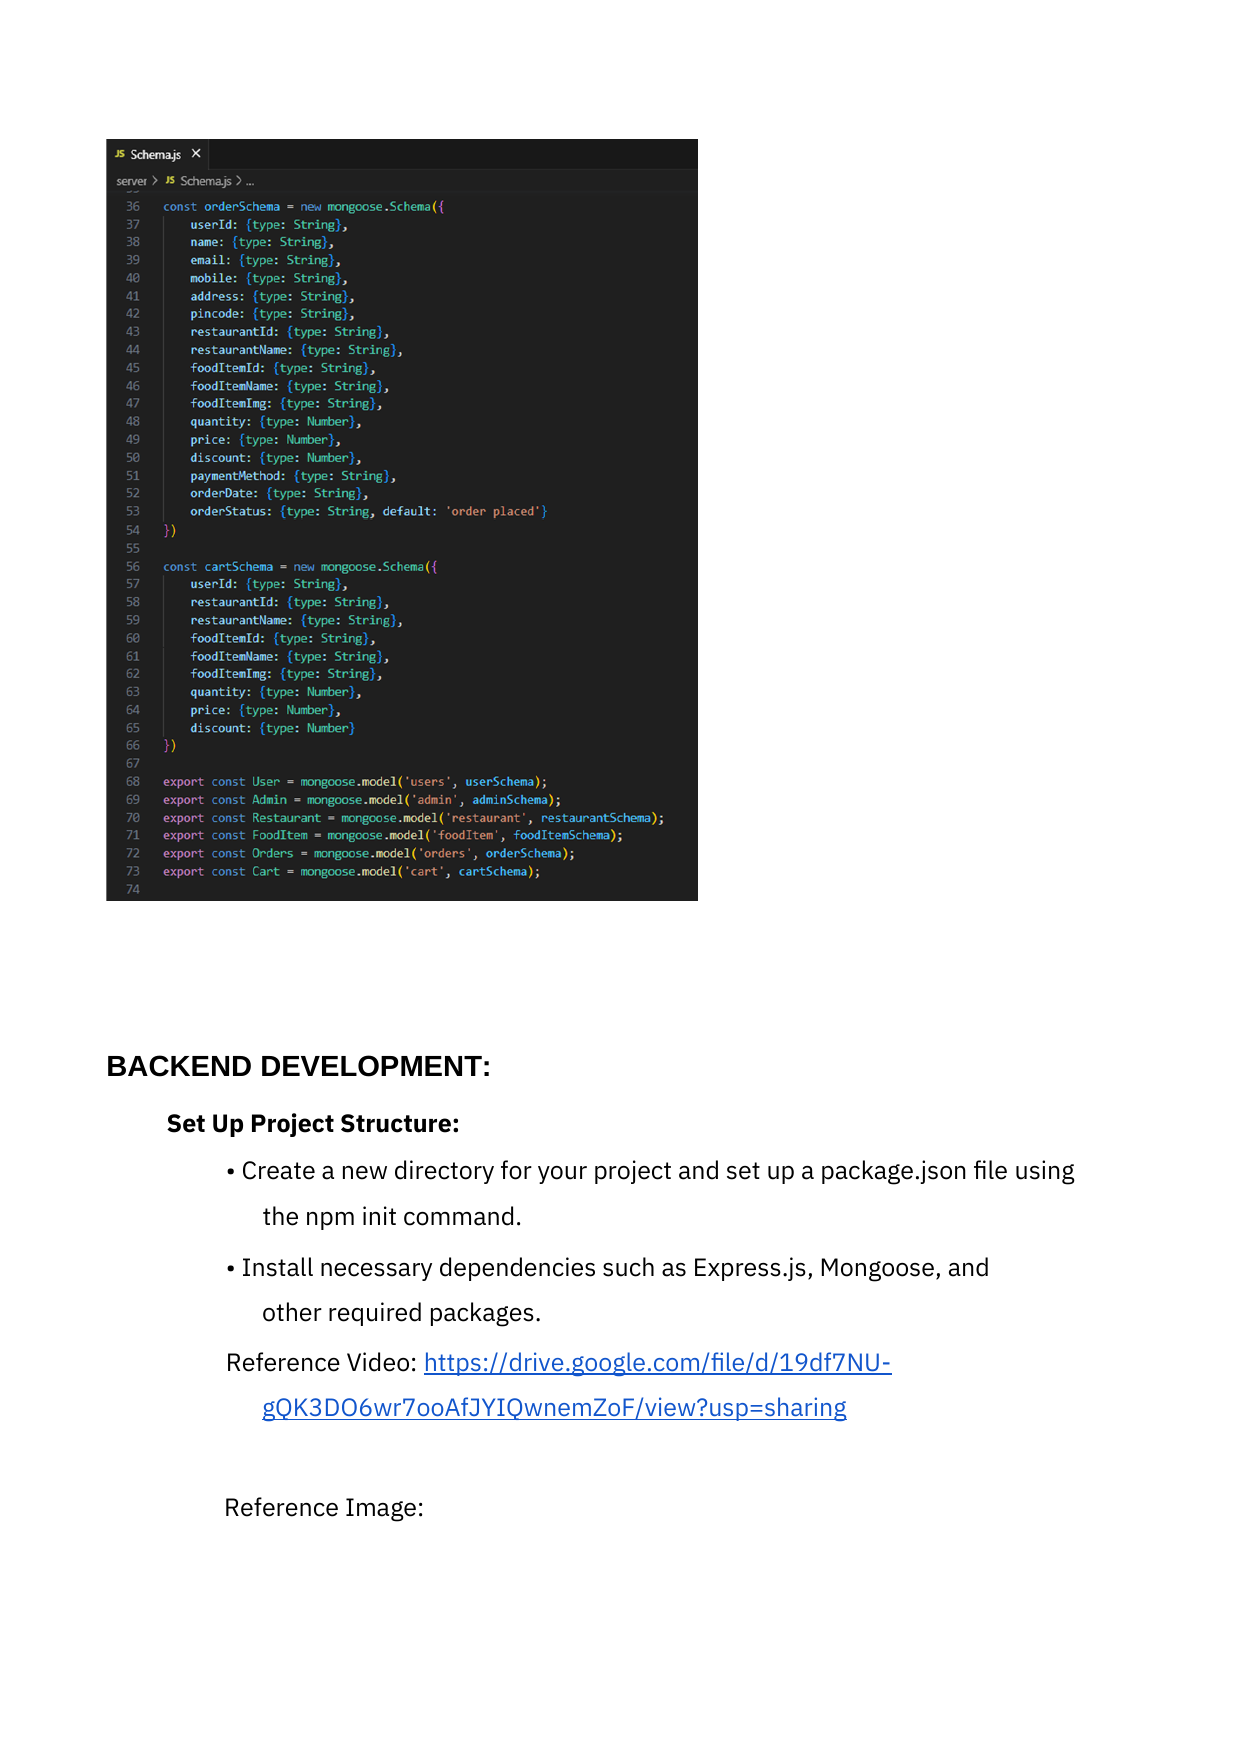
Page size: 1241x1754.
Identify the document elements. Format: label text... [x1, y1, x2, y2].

text Set Up Project Structure: [166, 1106, 1130, 1139]
text • Install necessary dependencies such as Express.js, Mongoose, and other required packages. [226, 1250, 1055, 1328]
text Reference Image: [106, 1491, 1042, 1523]
subtitle BACKEND DEVELOPMENT: [106, 1049, 1130, 1082]
picture [106, 139, 698, 901]
text • Create a new directory for your project and set up a package.json file using the npm init command. [226, 1154, 1089, 1232]
text Reference Video: https://drive.google.com/file/d/19df7NU-gQK3DO6wr7ooAfJYIQwnemZoF/view?usp=sharing [226, 1346, 1042, 1423]
